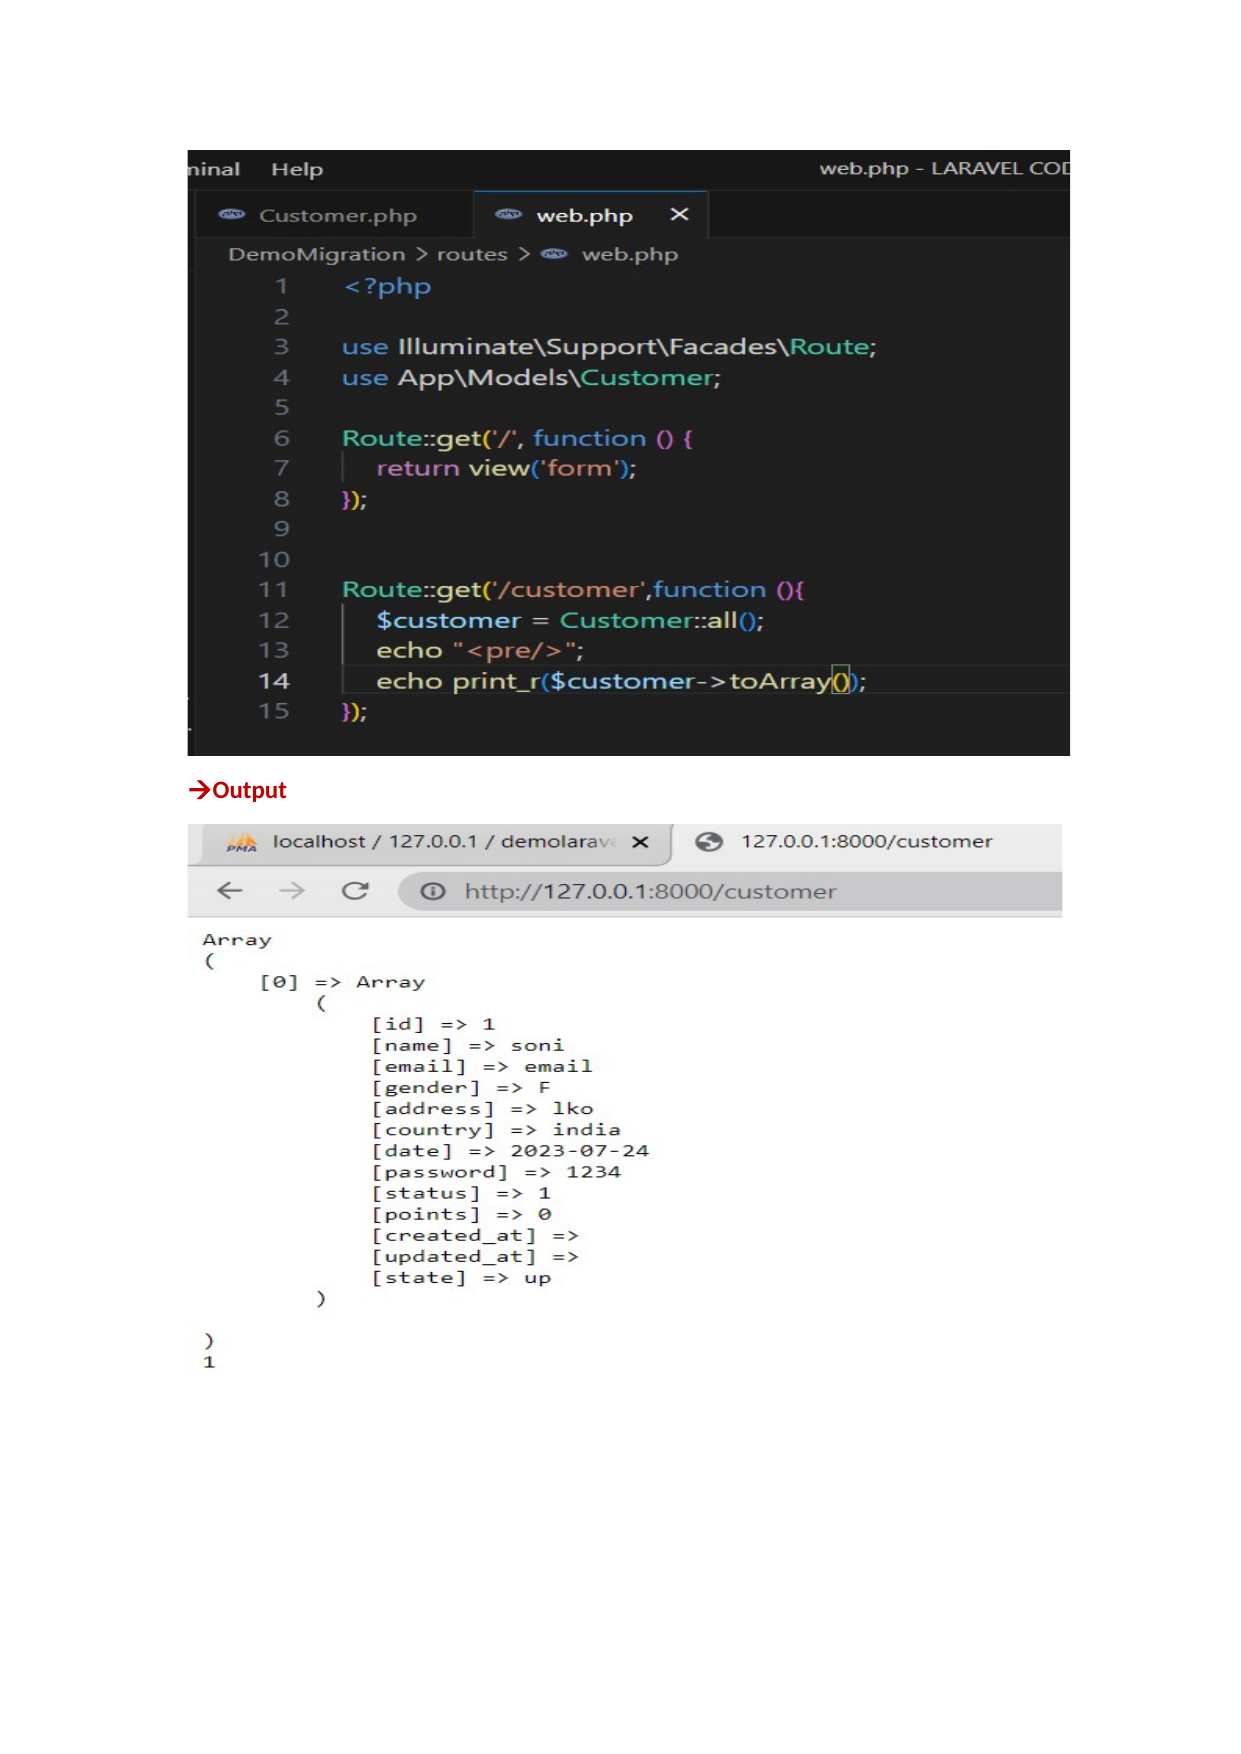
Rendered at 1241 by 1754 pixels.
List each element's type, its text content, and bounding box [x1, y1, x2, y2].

picture [187, 824, 1063, 1422]
text Output [187, 774, 1090, 805]
picture [187, 150, 1071, 756]
